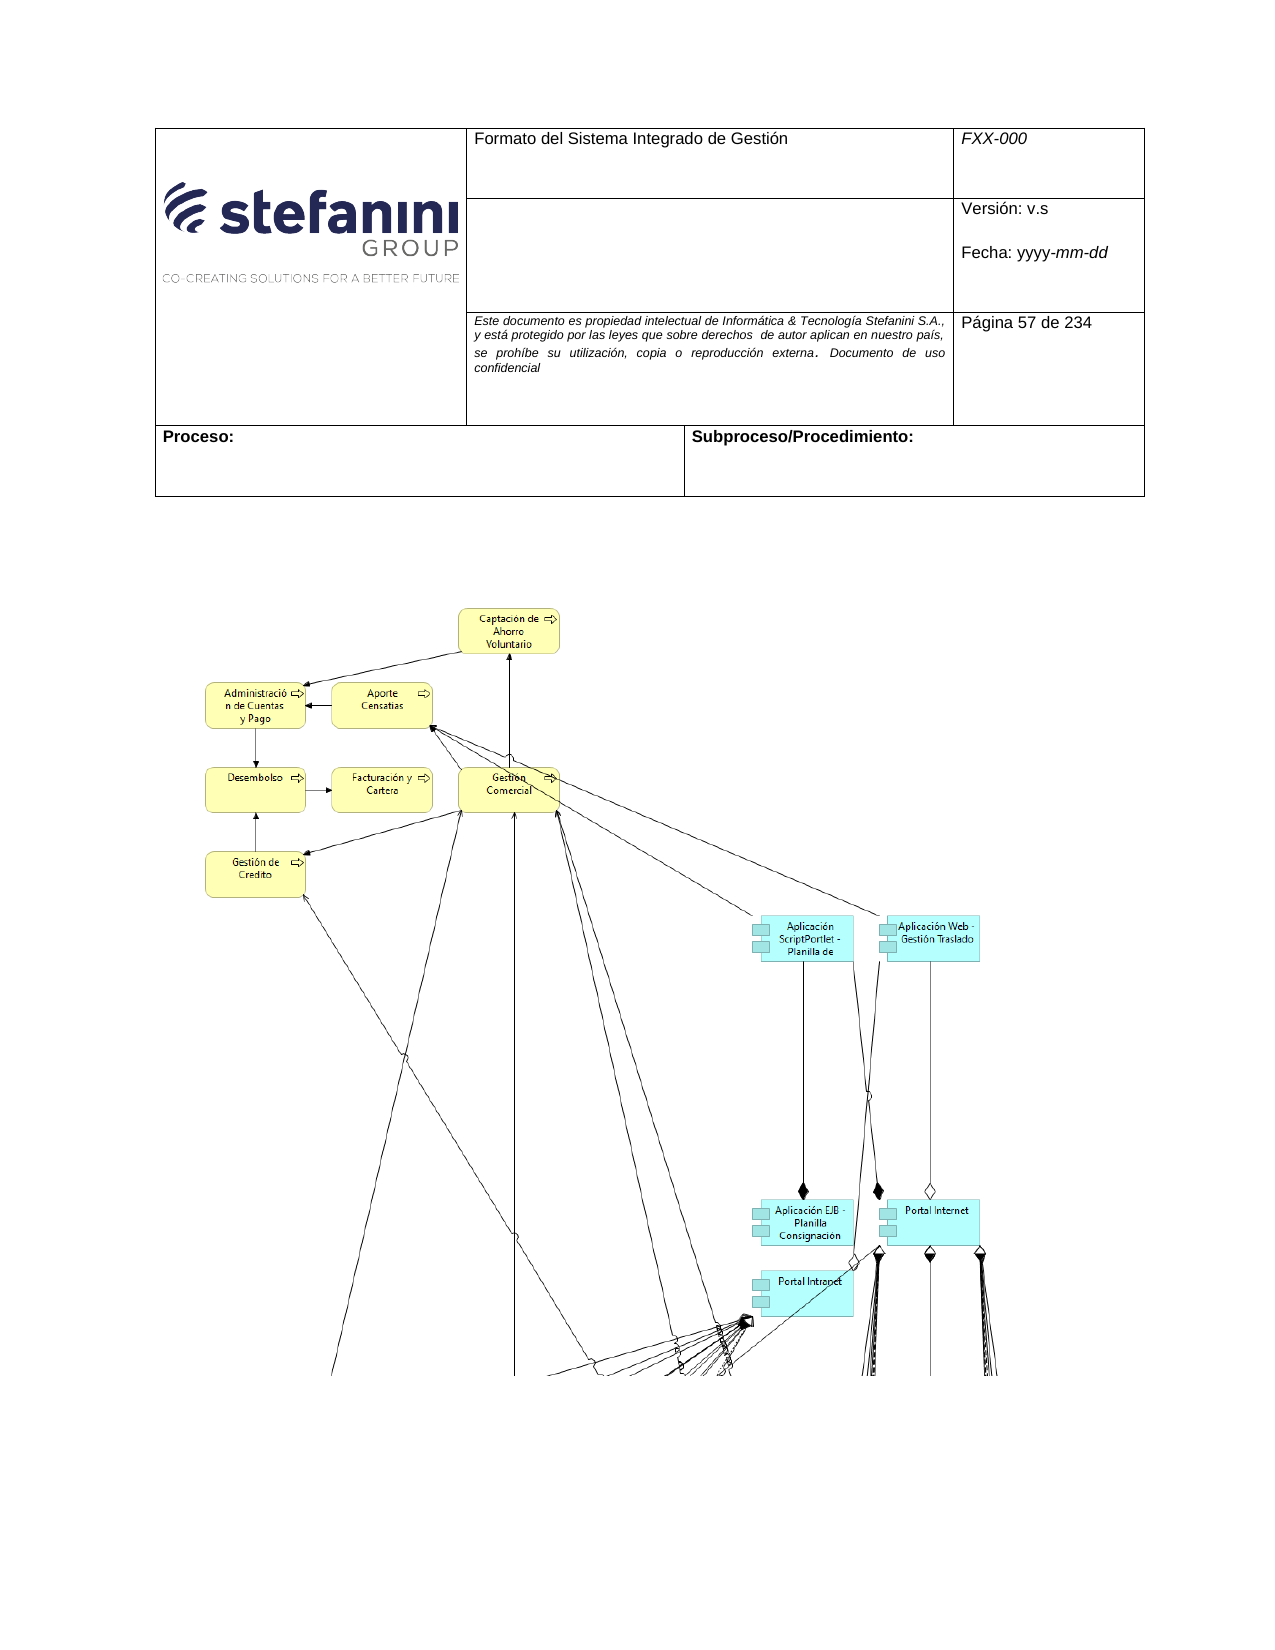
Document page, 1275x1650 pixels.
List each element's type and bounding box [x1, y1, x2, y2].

picture [162, 182, 460, 286]
picture [196, 599, 1115, 1376]
